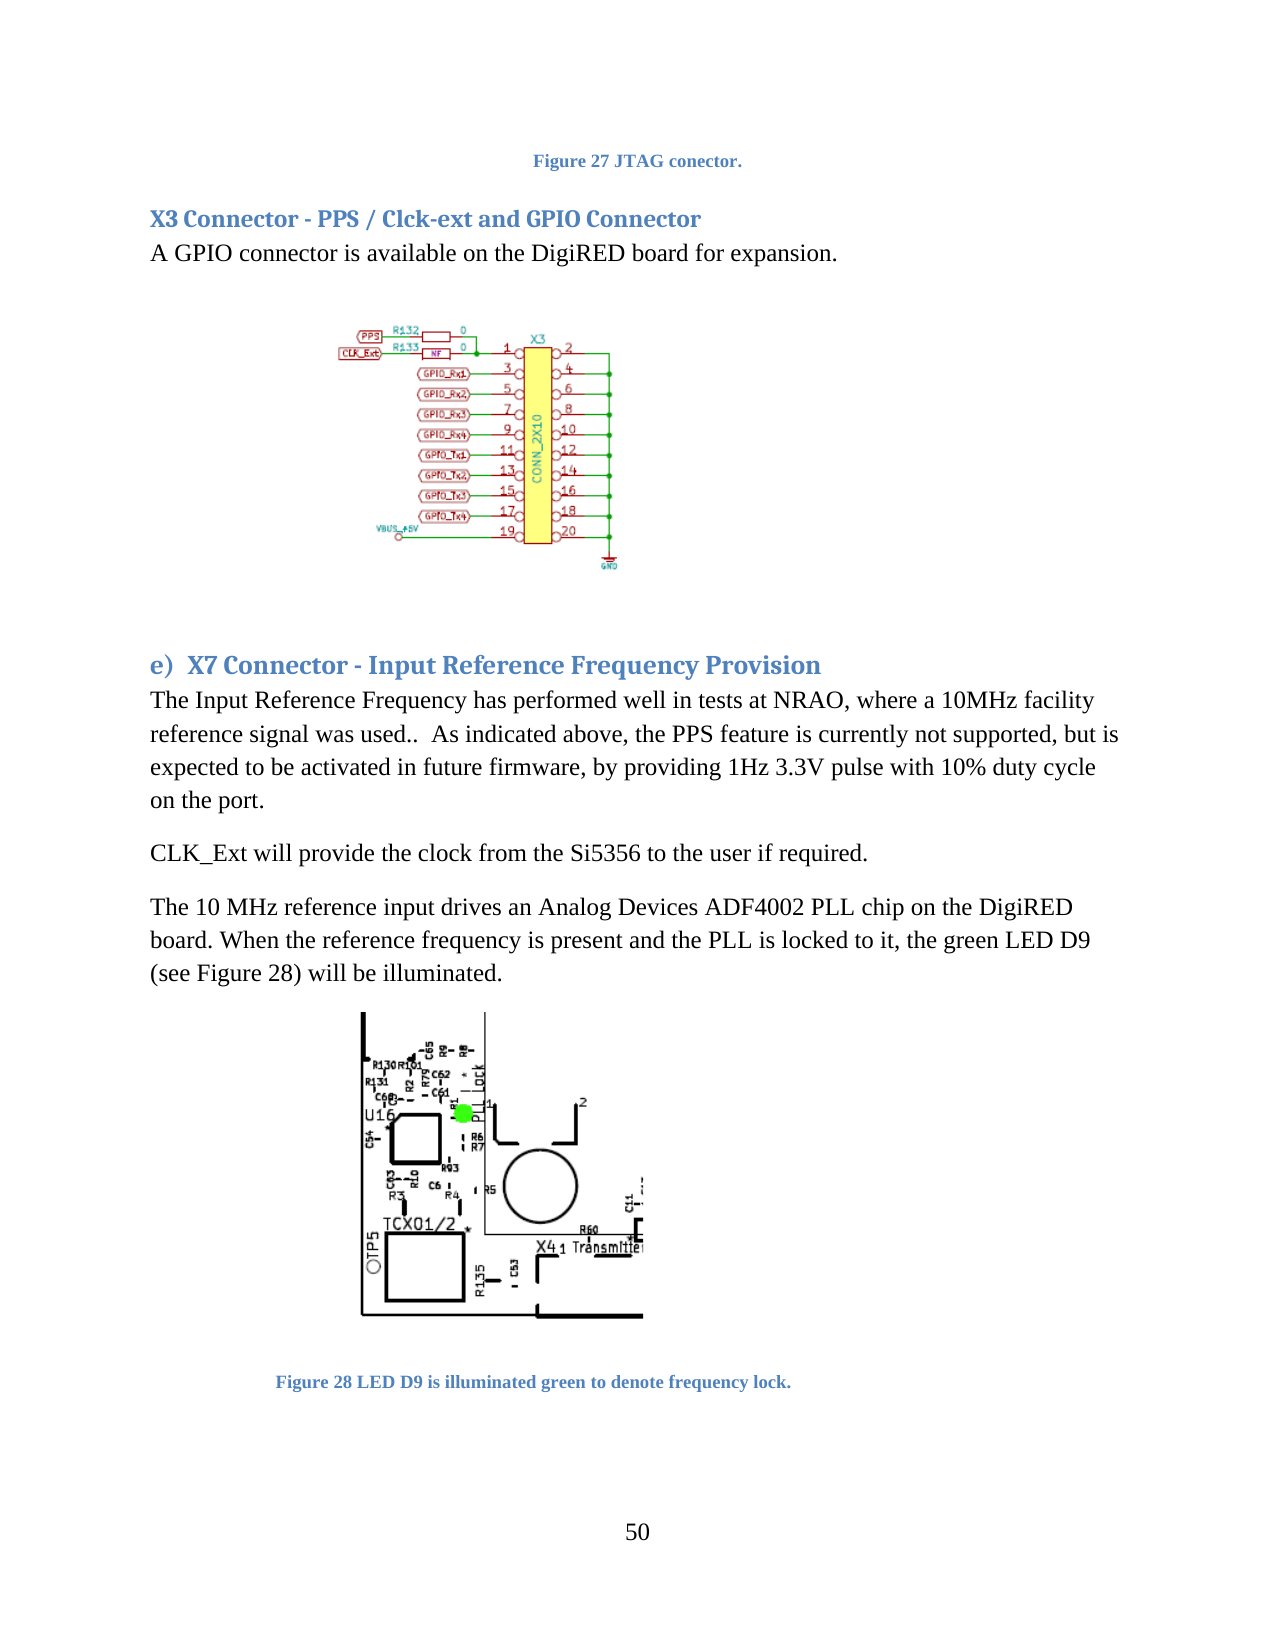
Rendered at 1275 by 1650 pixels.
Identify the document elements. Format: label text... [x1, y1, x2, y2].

text CLK_Ext will provide the clock from the Si5356 to the user if required. [150, 838, 1125, 867]
picture [326, 1012, 644, 1350]
text The 10 MHz reference input drives an Analog Devices ADF4002 PLL chip on the DigiRED board. When the reference frequency is present and the PLL is locked to it, the green LED D9 (see Figure 28) will be illuminated. [150, 892, 1125, 987]
text A GPIO connector is available on the DigiRED board for expansion. [150, 238, 1125, 267]
subtitle X3 Connector - PPS / Clck-ext and GPIO Connector [150, 205, 1125, 234]
subtitle X7 Connector - Input Reference Frequency Provision [150, 650, 1125, 681]
text The Input Reference Frequency has performed well in tests at NRAO, where a 10MHz facility reference signal was used.. As indicated above, the PPS feature is currently not supported, but is expected to be activated in future firmware, by providing 1Hz 3.3V pulse with 10% duty cycle on the port. [150, 686, 1125, 813]
text Figure 27 JTAG conector. [150, 150, 1125, 172]
picture [300, 291, 640, 592]
